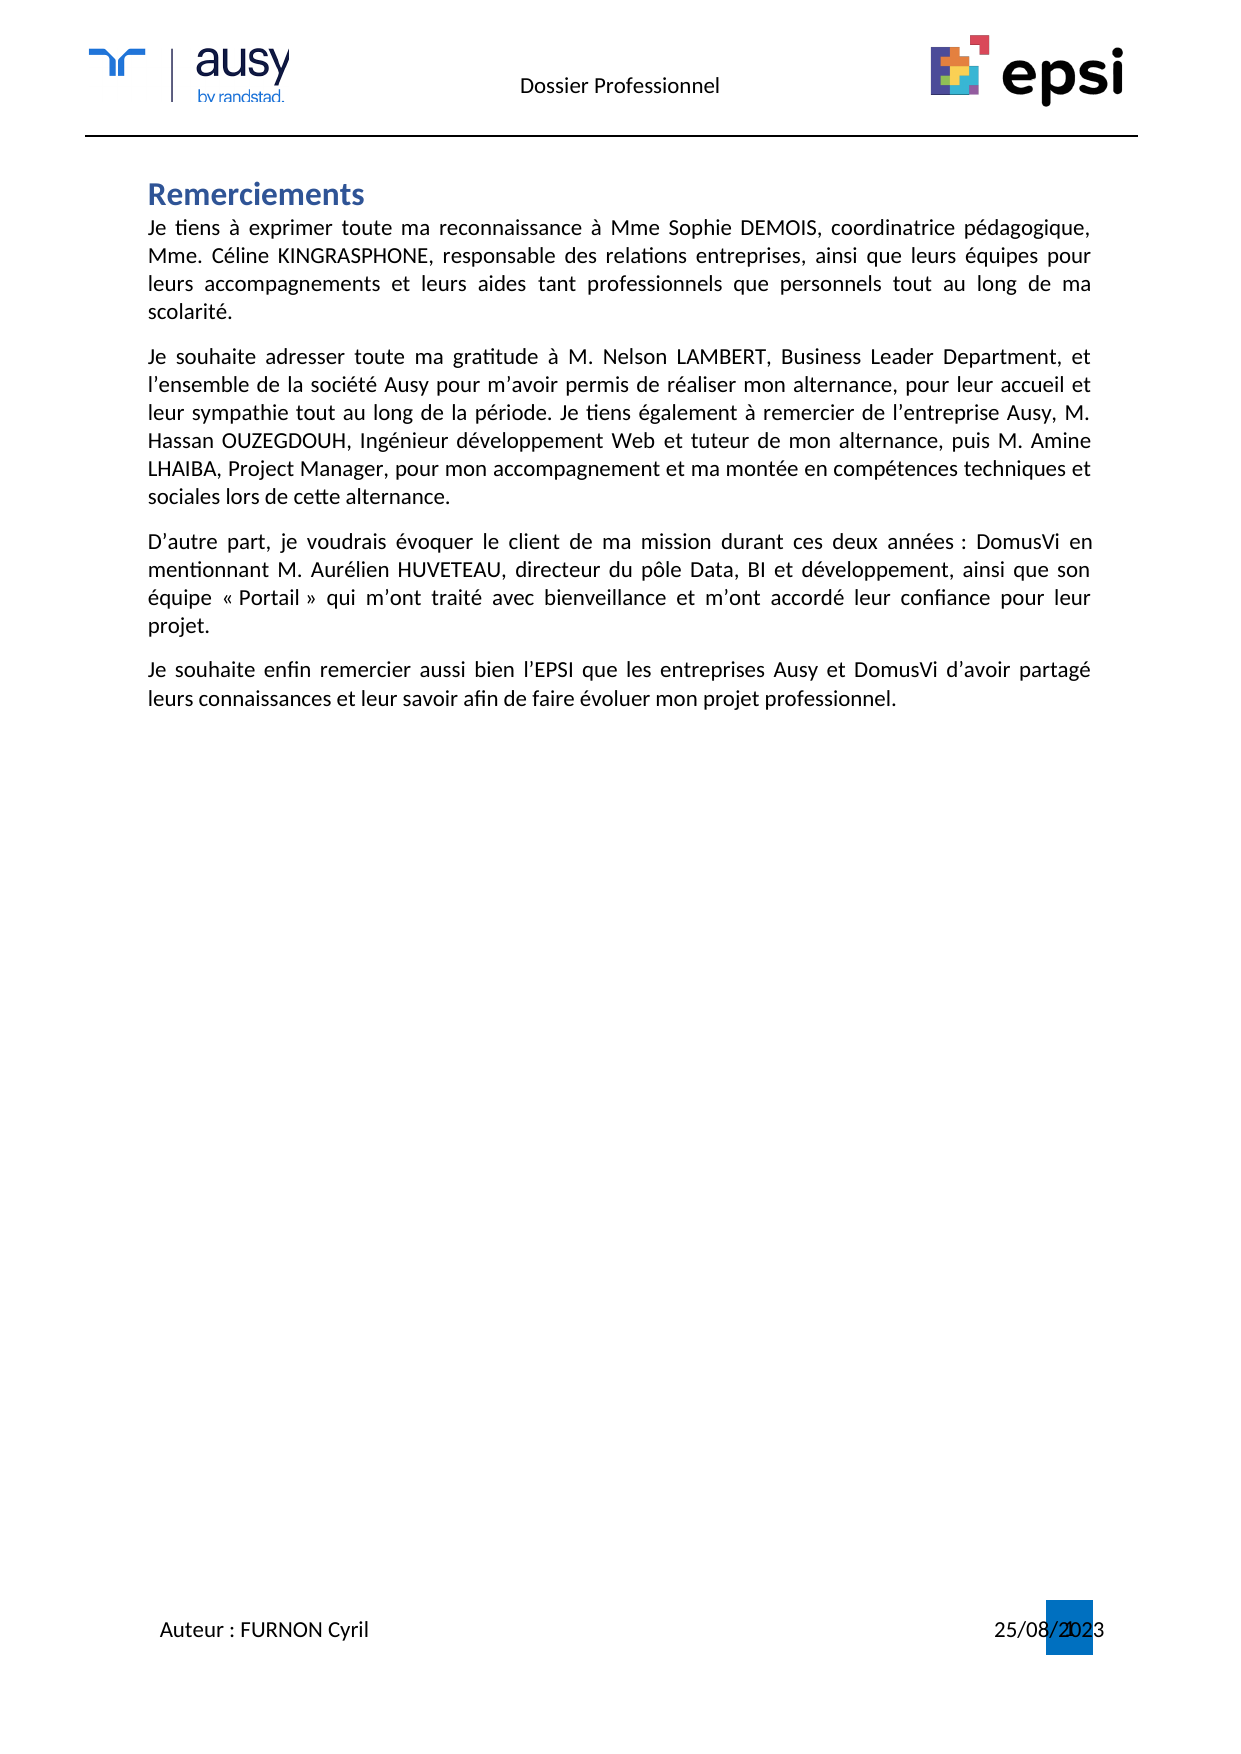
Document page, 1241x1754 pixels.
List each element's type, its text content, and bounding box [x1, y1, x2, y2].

picture [88, 48, 289, 102]
text Je tiens à exprimer toute ma reconnaissance à Mme Sophie DEMOIS, coordinatrice pédagogique, Mme. Céline KINGRASPHONE, responsable des relations entreprises, ainsi que leurs équipes pour leurs accompagnements et leurs aides tant professionnels que personnels tout au long de ma scolarité. [148, 213, 1093, 325]
subtitle Remerciements [148, 173, 1093, 213]
text Je souhaite enfin remercier aussi bien l’EPSI que les entreprises Ausy et DomusVi d’avoir partagé leurs connaissances et leur savoir afin de faire évoluer mon projet professionnel. [148, 656, 1093, 712]
text Je souhaite adresser toute ma gratitude à M. Nelson LAMBERT, Business Leader Department, et l’ensemble de la société Ausy pour m’avoir permis de réaliser mon alternance, pour leur accueil et leur sympathie tout au long de la période. Je tiens également à remercier de l’entreprise Ausy, M. Hassan OUZEGDOUH, Ingénieur développement Web et tuteur de mon alternance, puis M. Amine LHAIBA, Project Manager, pour mon accompagnement et ma montée en compétences techniques et sociales lors de cette alternance. [148, 342, 1093, 510]
text D’autre part, je voudrais évoquer le client de ma mission durant ces deux années : DomusVi en mentionnant M. Aurélien HUVETEAU, directeur du pôle Data, BI et développement, ainsi que son équipe « Portail » qui m’ont traité avec bienveillance et m’ont accordé leur confiance pour leur projet. [148, 527, 1093, 639]
